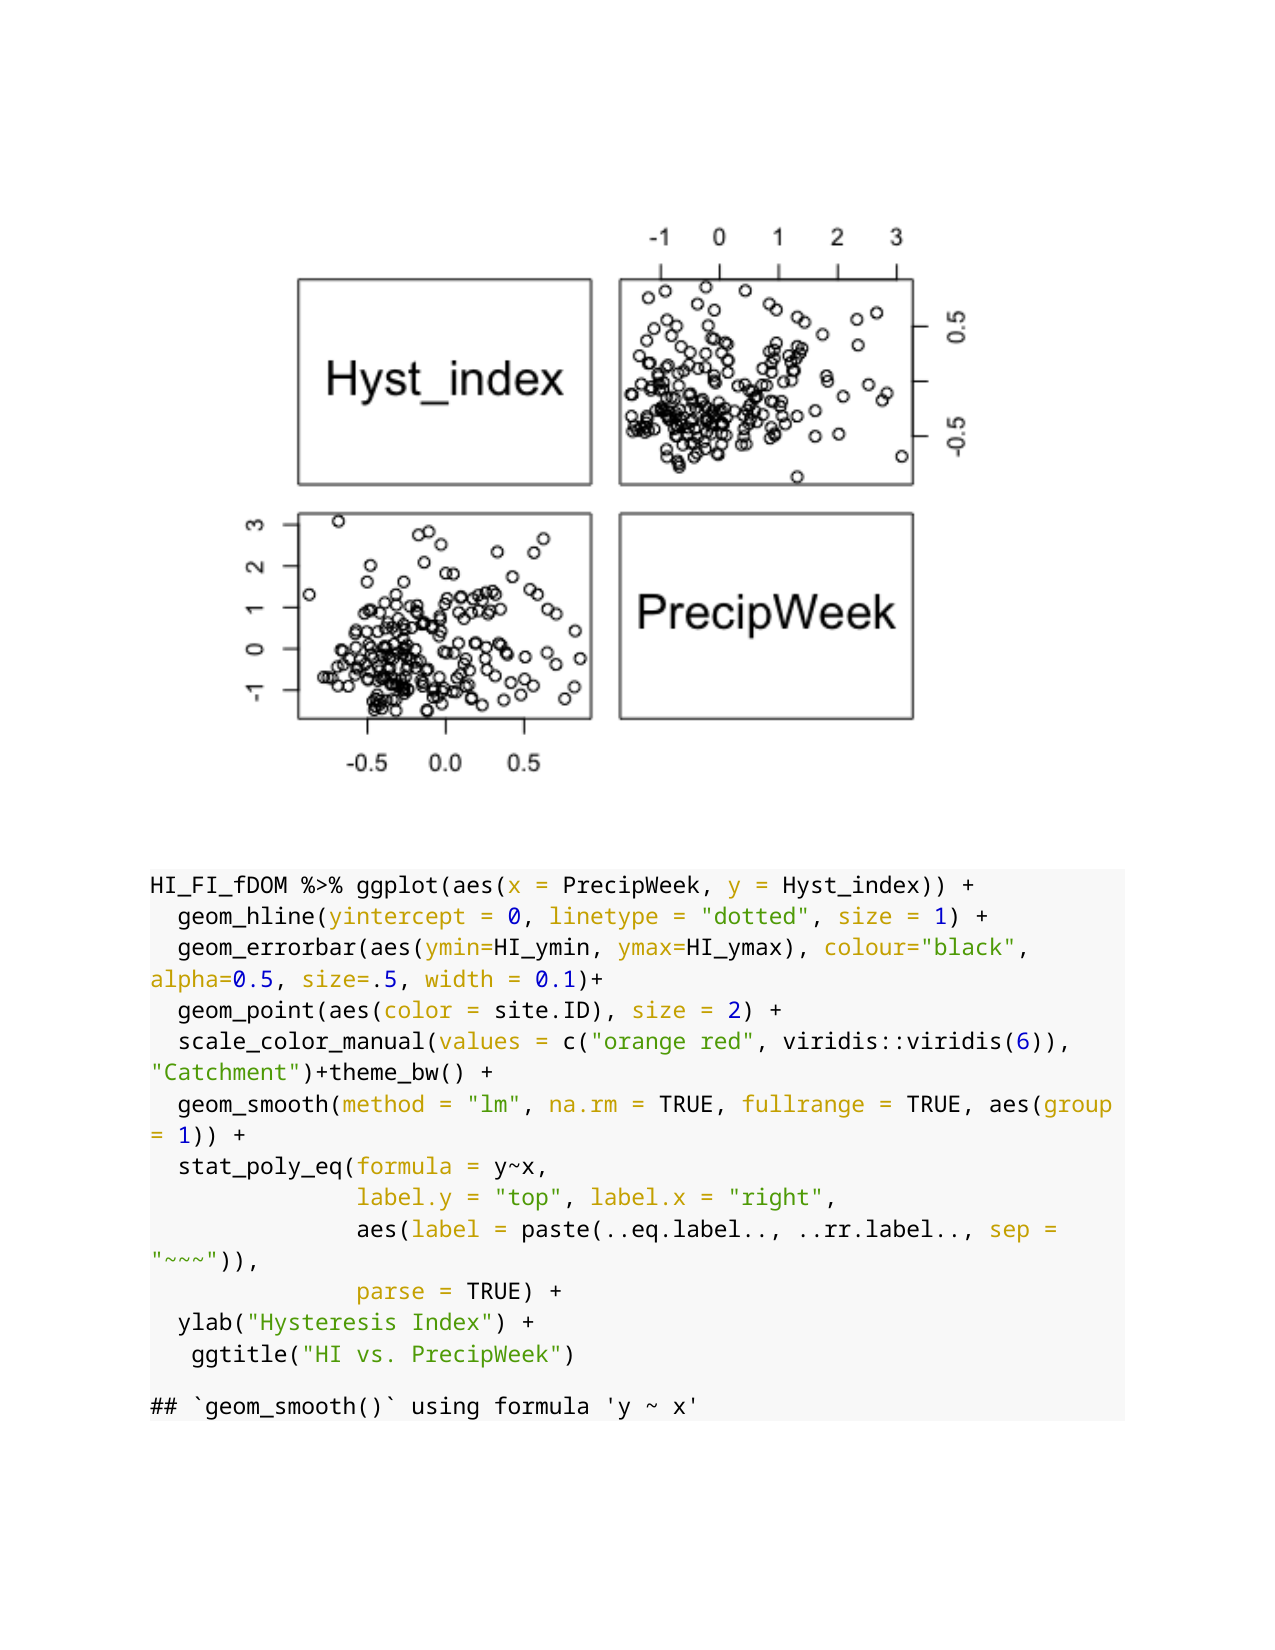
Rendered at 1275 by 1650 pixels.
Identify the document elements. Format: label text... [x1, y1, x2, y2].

text HI_FI_fDOM %>% ggplot(aes(x = PrecipWeek, y = Hyst_index)) + geom_hline(yintercept = 0, linetype = "dotted", size = 1) + geom_errorbar(aes(ymin=HI_ymin, ymax=HI_ymax), colour="black", alpha=0.5, size=.5, width = 0.1)+ geom_point(aes(color = site.ID), size = 2) + scale_color_manual(values = c("orange red", viridis::viridis(6)), "Catchment")+theme_bw() + geom_smooth(method = "lm", na.rm = TRUE, fullrange = TRUE, aes(group = 1)) + stat_poly_eq(formula = y~x, label.y = "top", label.x = "right", aes(label = paste(..eq.label.., ..rr.label.., sep = "~~~")), parse = TRUE) + ylab("Hysteresis Index") + ggtitle("HI vs. PrecipWeek") [150, 869, 1125, 1369]
picture [168, 150, 1044, 850]
text ## `geom_smooth()` using formula 'y ~ x' [150, 1389, 1125, 1421]
